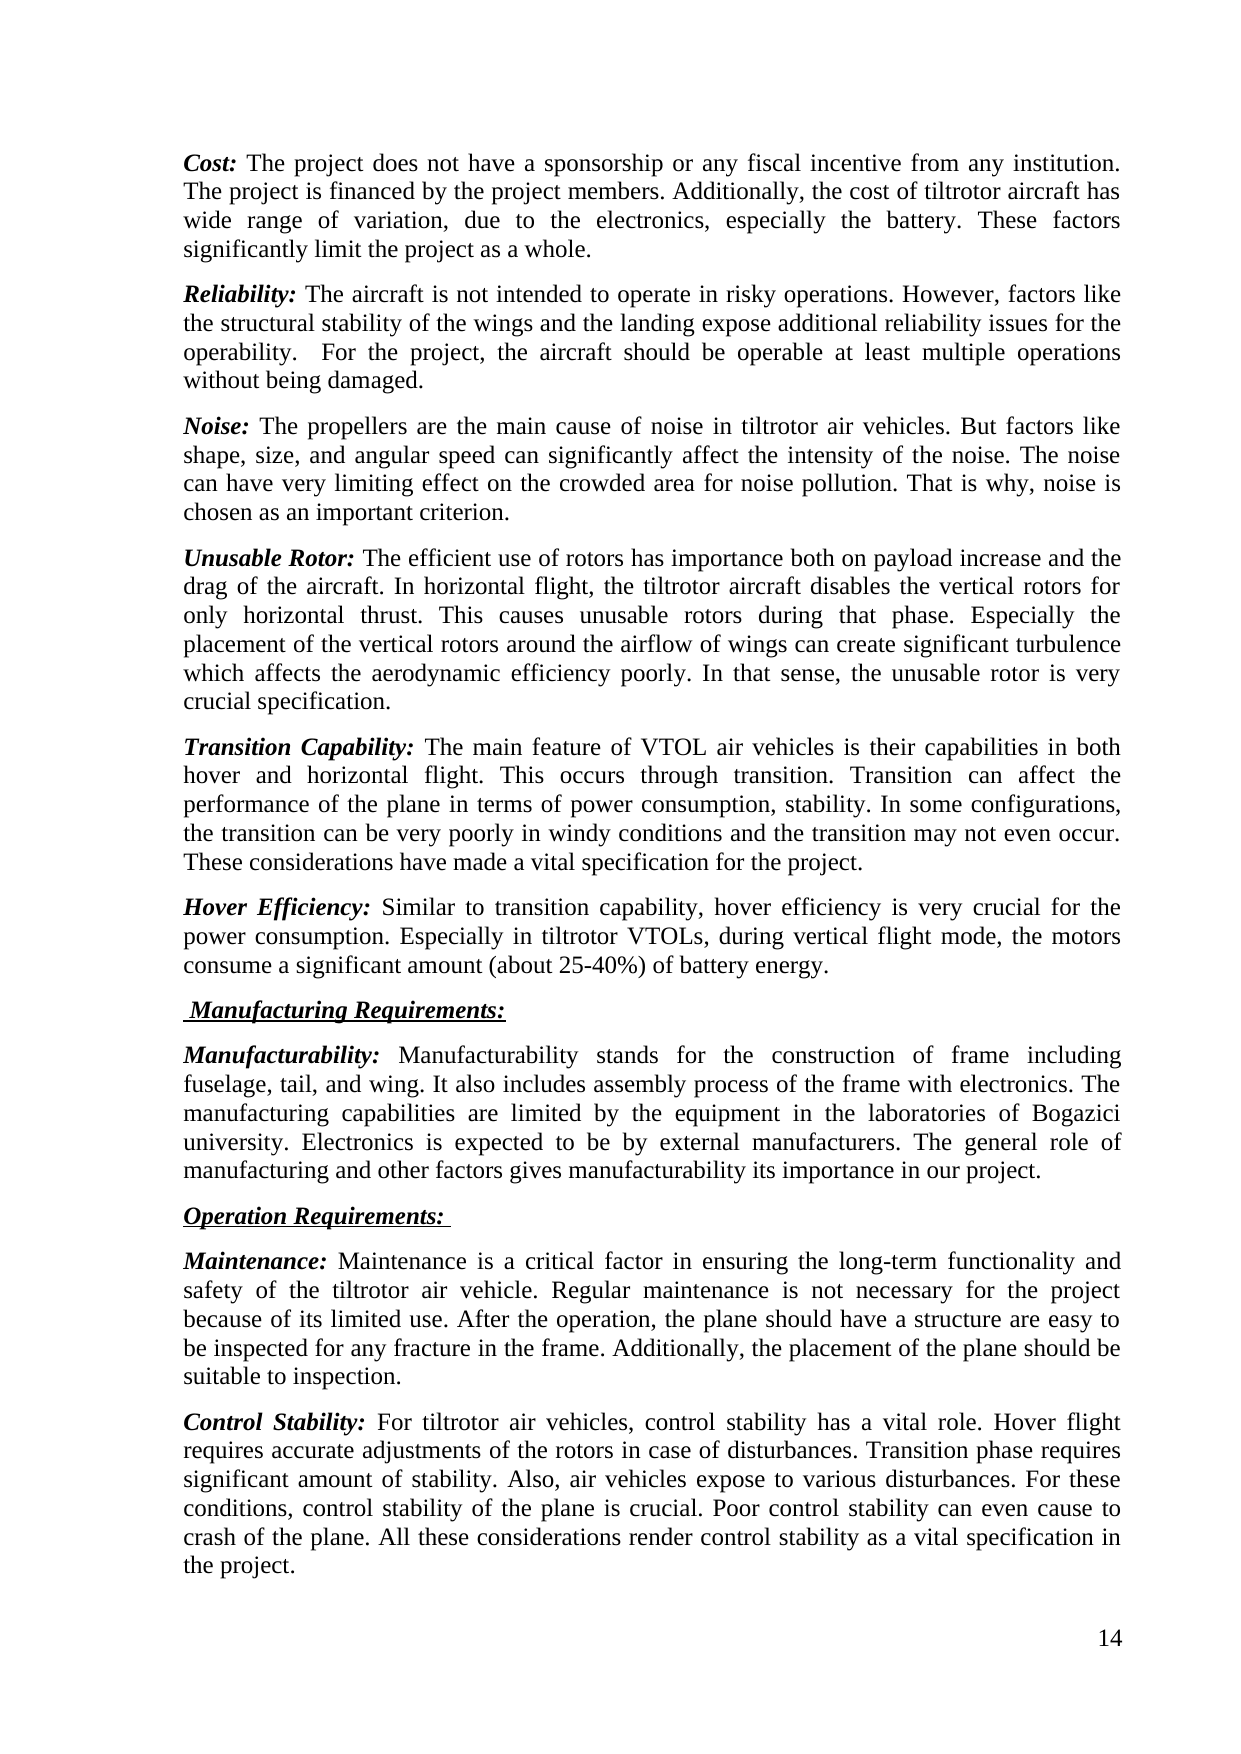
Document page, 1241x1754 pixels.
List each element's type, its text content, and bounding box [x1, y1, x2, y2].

text Manufacturing Requirements: [148, 995, 1122, 1024]
text Cost: The project does not have a sponsorship or any fiscal incentive from any institution. The project is financed by the project members. Additionally, the cost of tiltrotor aircraft has wide range of variation, due to the electronics, especially the battery. These factors significantly limit the project as a whole. [183, 148, 1122, 263]
text Manufacturability: Manufacturability stands for the construction of frame including fuselage, tail, and wing. It also includes assembly process of the frame with electronics. The manufacturing capabilities are limited by the equipment in the laboratories of Bogazici university. Electronics is expected to be by external manufacturers. The general role of manufacturing and other factors gives manufacturability its importance in our project. [183, 1041, 1122, 1184]
text Operation Requirements: [148, 1201, 1122, 1230]
text Maintenance: Maintenance is a critical factor in ensuring the long-term functionality and safety of the tiltrotor air vehicle. Regular maintenance is not necessary for the project because of its limited use. After the operation, the plane should have a structure are easy to be inspected for any fracture in the frame. Additionally, the placement of the plane should be suitable to inspection. [183, 1246, 1122, 1390]
text Transition Capability: The main feature of VTOL air vehicles is their capabilities in both hover and horizontal flight. This occurs through transition. Transition can affect the performance of the plane in terms of power consumption, stability. In some configurations, the transition can be very poorly in windy conditions and the transition may not even occur. These considerations have made a vital specification for the project. [183, 732, 1122, 876]
text Control Stability: For tiltrotor air vehicles, control stability has a vital role. Hover flight requires accurate adjustments of the rotors in case of disturbances. Transition phase requires significant amount of stability. Also, air vehicles expose to various disturbances. For these conditions, control stability of the plane is crucial. Poor control stability can even cause to crash of the plane. All these considerations render control stability as a vital specification in the project. [183, 1407, 1122, 1579]
text Noise: The propellers are the main cause of noise in tiltrotor air vehicles. But factors like shape, size, and angular speed can significantly affect the intensity of the noise. The noise can have very limiting effect on the crowded area for noise pollution. That is why, noise is chosen as an important criterion. [183, 411, 1122, 526]
text Unusable Rotor: The efficient use of rotors has importance both on payload increase and the drag of the aircraft. In horizontal flight, the tiltrotor aircraft disables the vertical rotors for only horizontal thrust. This causes unusable rotors during that phase. Especially the placement of the vertical rotors around the airflow of wings can create significant turbulence which affects the aerodynamic efficiency poorly. In that sense, the unusable rotor is very crucial specification. [183, 543, 1122, 715]
text Hover Efficiency: Similar to transition capability, hover efficiency is very crucial for the power consumption. Especially in tiltrotor VTOLs, during vertical flight mode, the motors consume a significant amount (about 25-40%) of battery energy. [183, 892, 1122, 978]
text Reliability: The aircraft is not intended to operate in risky operations. However, factors like the structural stability of the wings and the landing expose additional reliability issues for the operability. For the project, the aircraft should be operable at least multiple operations without being damaged. [183, 279, 1122, 394]
